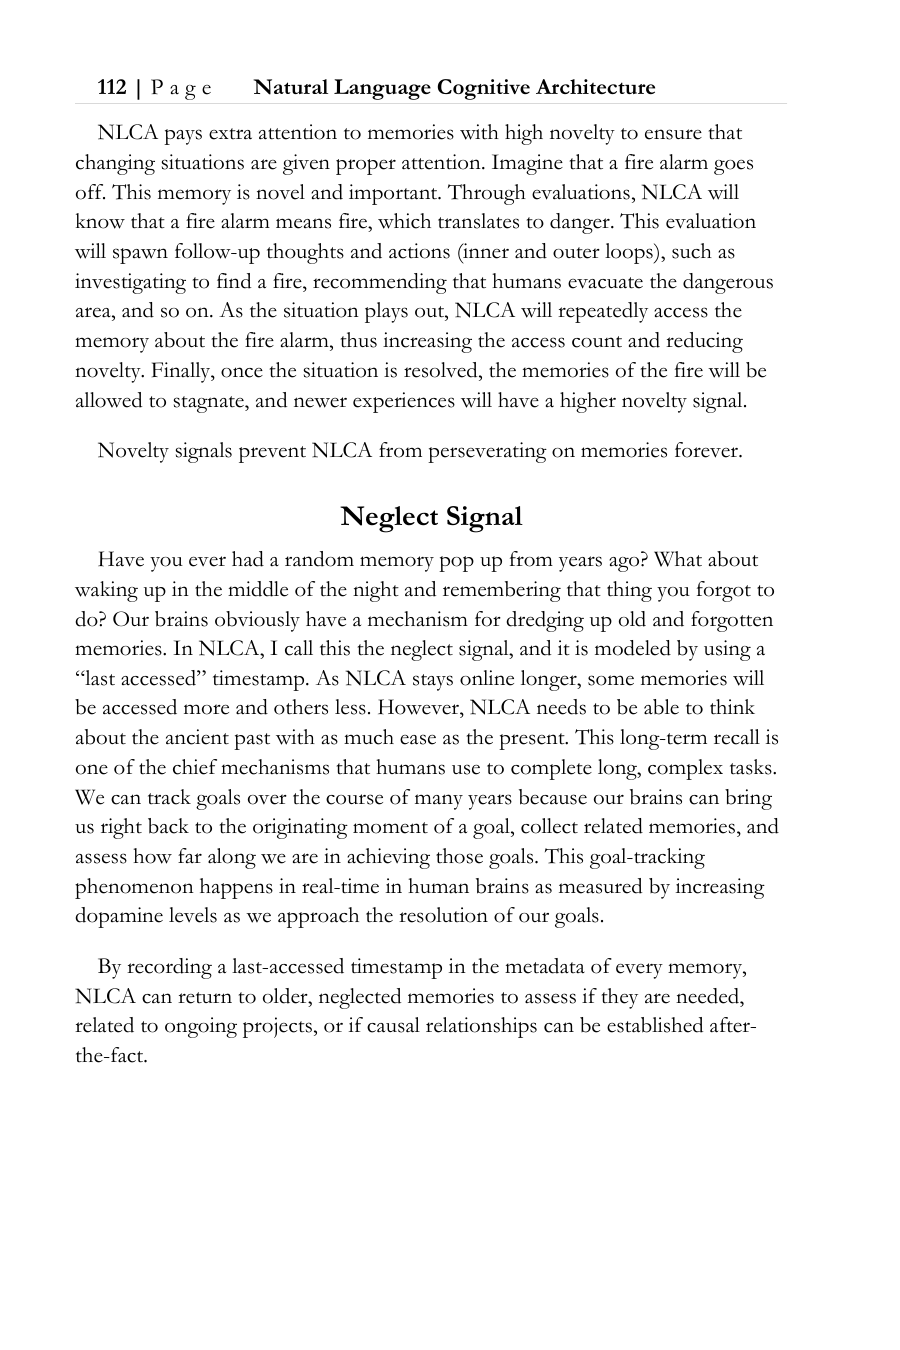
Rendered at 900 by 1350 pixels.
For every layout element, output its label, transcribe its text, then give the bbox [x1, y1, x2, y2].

subtitle Neglect Signal [75, 501, 787, 533]
text Have you ever had a random memory pop up from years ago? What about waking up in the middle of the night and remembering that thing you forgot to do? Our brains obviously have a mechanism for dredging up old and forgotten memories. In NLCA, I call this the neglect signal, and it is modeled by using a “last accessed” timestamp. As NLCA stays online longer, some memories will be accessed more and others less. However, NLCA needs to be able to think about the ancient past with as much ease as the present. This long-term recall is one of the chief mechanisms that humans use to complete long, complex tasks. We can track goals over the course of many years because our brains can bring us right back to the originating moment of a goal, collect related memories, and assess how far along we are in achieving those goals. This goal-tracking phenomenon happens in real-time in human brains as measured by increasing dopamine levels as we approach the resolution of our goals. [75, 547, 787, 929]
text NLCA pays extra attention to memories with high novelty to ensure that changing situations are given proper attention. Imagine that a fire alarm goes off. This memory is novel and important. Through evaluations, NLCA will know that a fire alarm means fire, which translates to danger. This evaluation will spawn follow-up thoughts and actions (inner and outer loops), such as investigating to find a fire, recommending that humans evacuate the dangerous area, and so on. As the situation plays out, NLCA will repeatedly access the memory about the fire alarm, thus increasing the access count and reducing novelty. Finally, once the situation is resolved, the memories of the fire will be allowed to stagnate, and newer experiences will have a higher novelty signal. [75, 120, 787, 413]
text Novelty signals prevent NLCA from perseverating on memories forever. [75, 438, 787, 463]
text By recording a last-accessed timestamp in the metadata of every memory, NLCA can return to older, neglected memories to assess if they are needed, related to ongoing projects, or if causal relationships can be established after-the-fact. [75, 953, 787, 1068]
